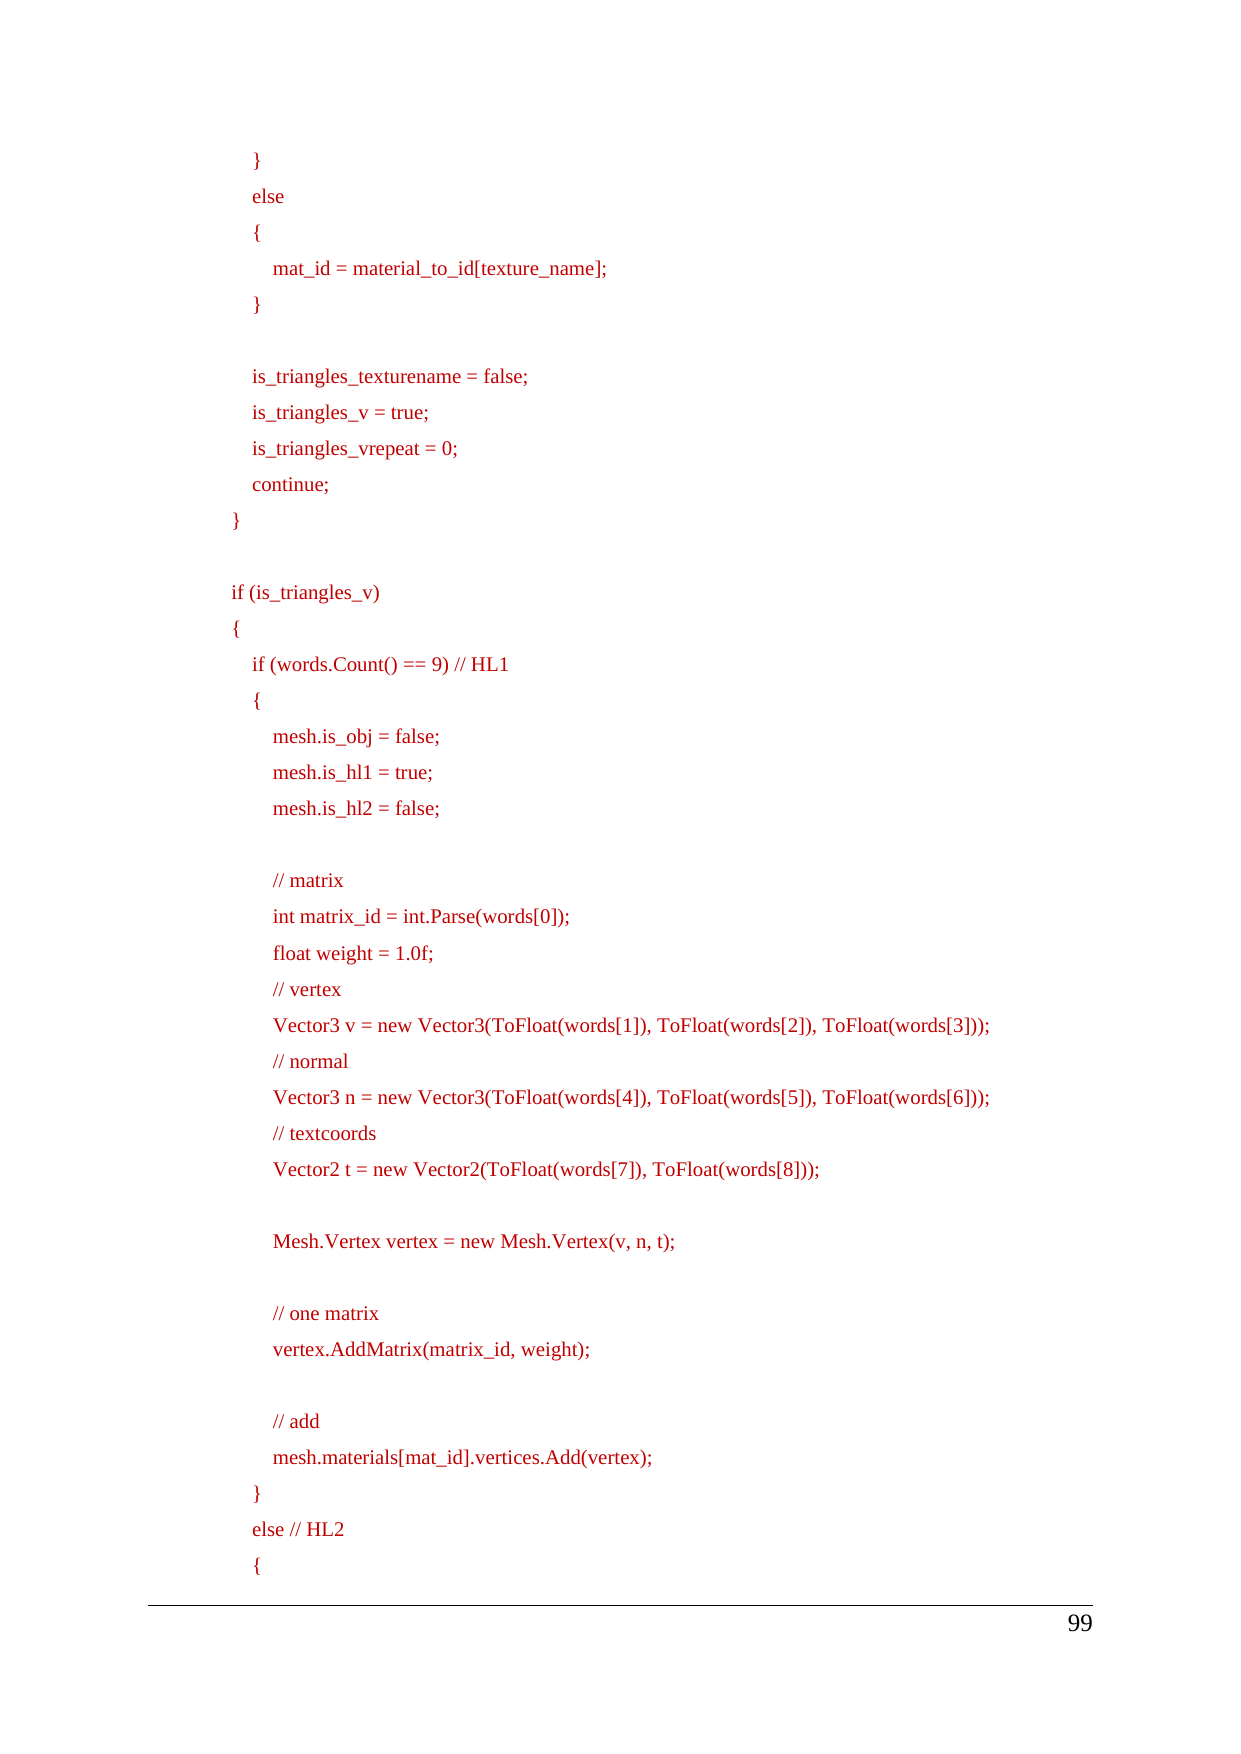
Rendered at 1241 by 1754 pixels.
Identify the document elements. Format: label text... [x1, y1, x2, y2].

text } [148, 508, 1093, 532]
text Vector3 v = new Vector3(ToFloat(words[1]), ToFloat(words[2]), ToFloat(words[3])); [148, 1013, 1093, 1037]
text float weight = 1.0f; [148, 941, 1093, 964]
text // normal [148, 1049, 1093, 1073]
text Vector3 n = new Vector3(ToFloat(words[4]), ToFloat(words[5]), ToFloat(words[6])); [148, 1085, 1093, 1109]
text // vertex [148, 977, 1093, 1001]
text int matrix_id = int.Parse(words[0]); [148, 904, 1093, 928]
text { [148, 220, 1093, 244]
text mesh.is_hl1 = true; [148, 760, 1093, 784]
text } [148, 292, 1093, 316]
text { [148, 688, 1093, 712]
text mesh.is_hl2 = false; [148, 796, 1093, 820]
text // matrix [148, 868, 1093, 892]
text Vector2 t = new Vector2(ToFloat(words[7]), ToFloat(words[8])); [148, 1157, 1093, 1181]
text is_triangles_texturename = false; [148, 364, 1093, 388]
text mat_id = material_to_id[texture_name]; [148, 256, 1093, 280]
text vertex.AddMatrix(matrix_id, weight); [148, 1337, 1093, 1361]
text Mesh.Vertex vertex = new Mesh.Vertex(v, n, t); [148, 1229, 1093, 1253]
text } [148, 148, 1093, 172]
text mesh.is_obj = false; [148, 724, 1093, 748]
text { [148, 1553, 1093, 1577]
text } [148, 1481, 1093, 1505]
text mesh.materials[mat_id].vertices.Add(vertex); [148, 1445, 1093, 1469]
text // one matrix [148, 1301, 1093, 1325]
text else // HL2 [148, 1517, 1093, 1541]
text { [148, 616, 1093, 640]
text if (words.Count() == 9) // HL1 [148, 652, 1093, 676]
text if (is_triangles_v) [148, 580, 1093, 604]
text is_triangles_vrepeat = 0; [148, 436, 1093, 460]
text is_triangles_v = true; [148, 400, 1093, 424]
text // textcoords [148, 1121, 1093, 1145]
text continue; [148, 472, 1093, 496]
text // add [148, 1409, 1093, 1433]
text else [148, 184, 1093, 208]
